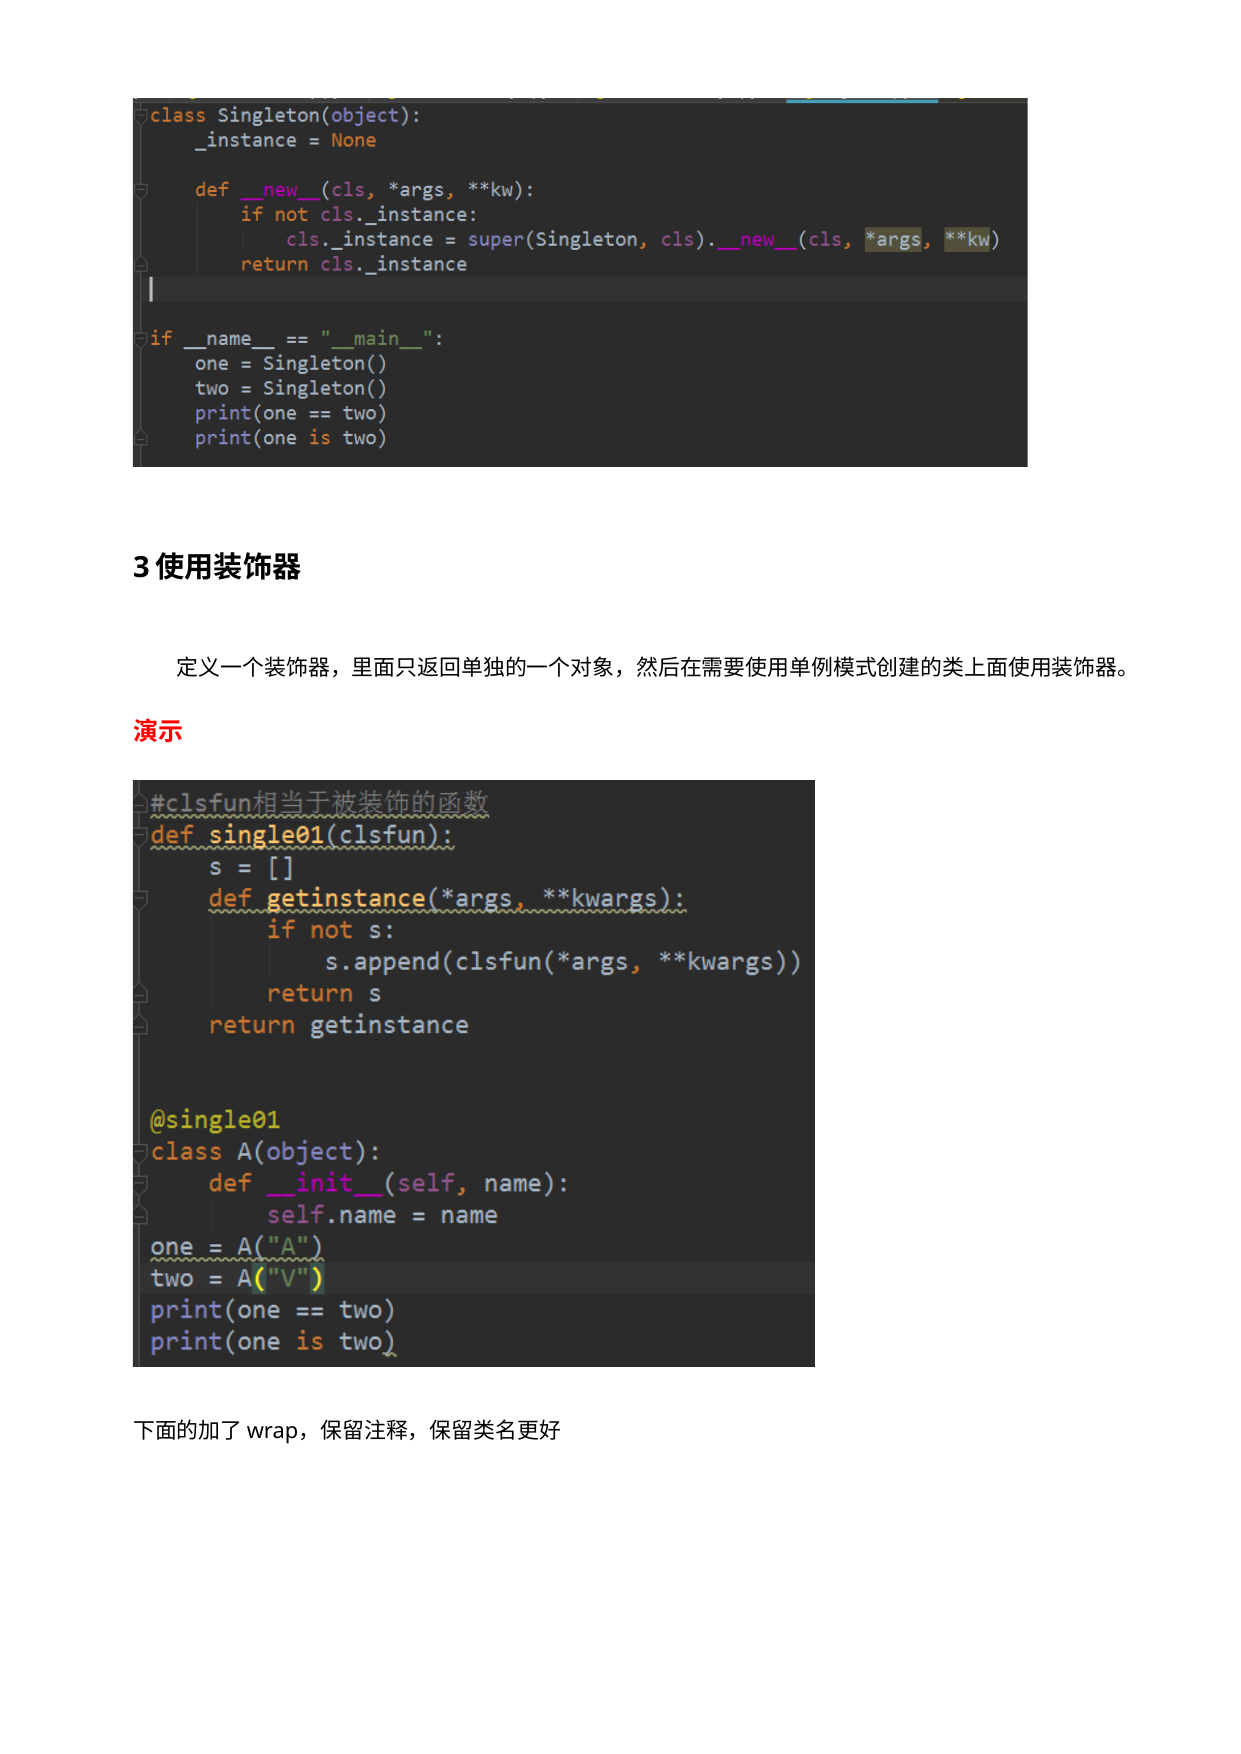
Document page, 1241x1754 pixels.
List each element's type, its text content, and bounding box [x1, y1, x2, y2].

picture [132, 780, 815, 1367]
picture [132, 98, 1028, 467]
text 演示 [133, 697, 1167, 762]
text 定义一个装饰器，里面只返回单独的一个对象，然后在需要使用单例模式创建的类上面使用装饰器。 [133, 649, 1167, 682]
text 下面的加了wrap，保留注释，保留类名更好 [133, 1413, 1167, 1446]
subtitle 3使用装饰器 [133, 533, 1167, 598]
